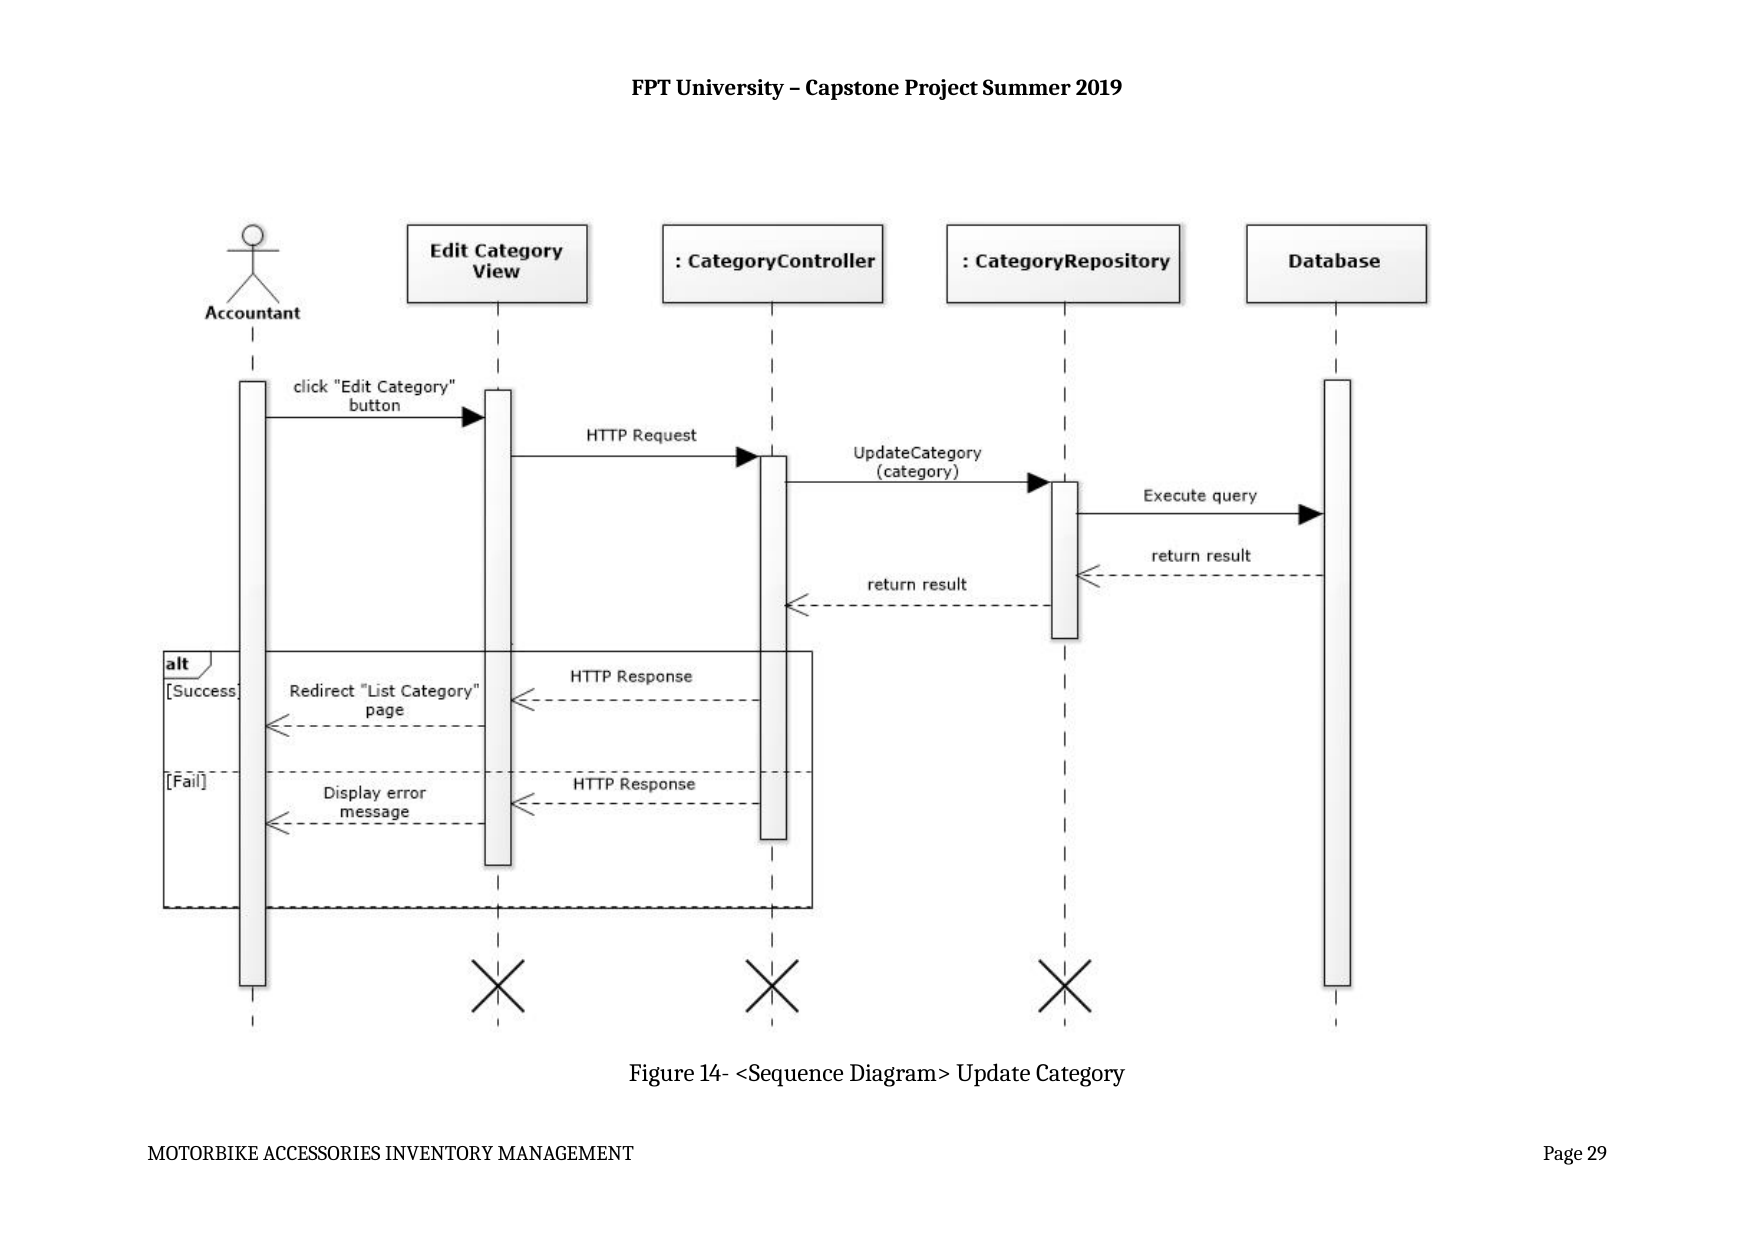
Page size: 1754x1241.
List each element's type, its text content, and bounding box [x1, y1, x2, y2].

picture [147, 207, 1578, 1047]
